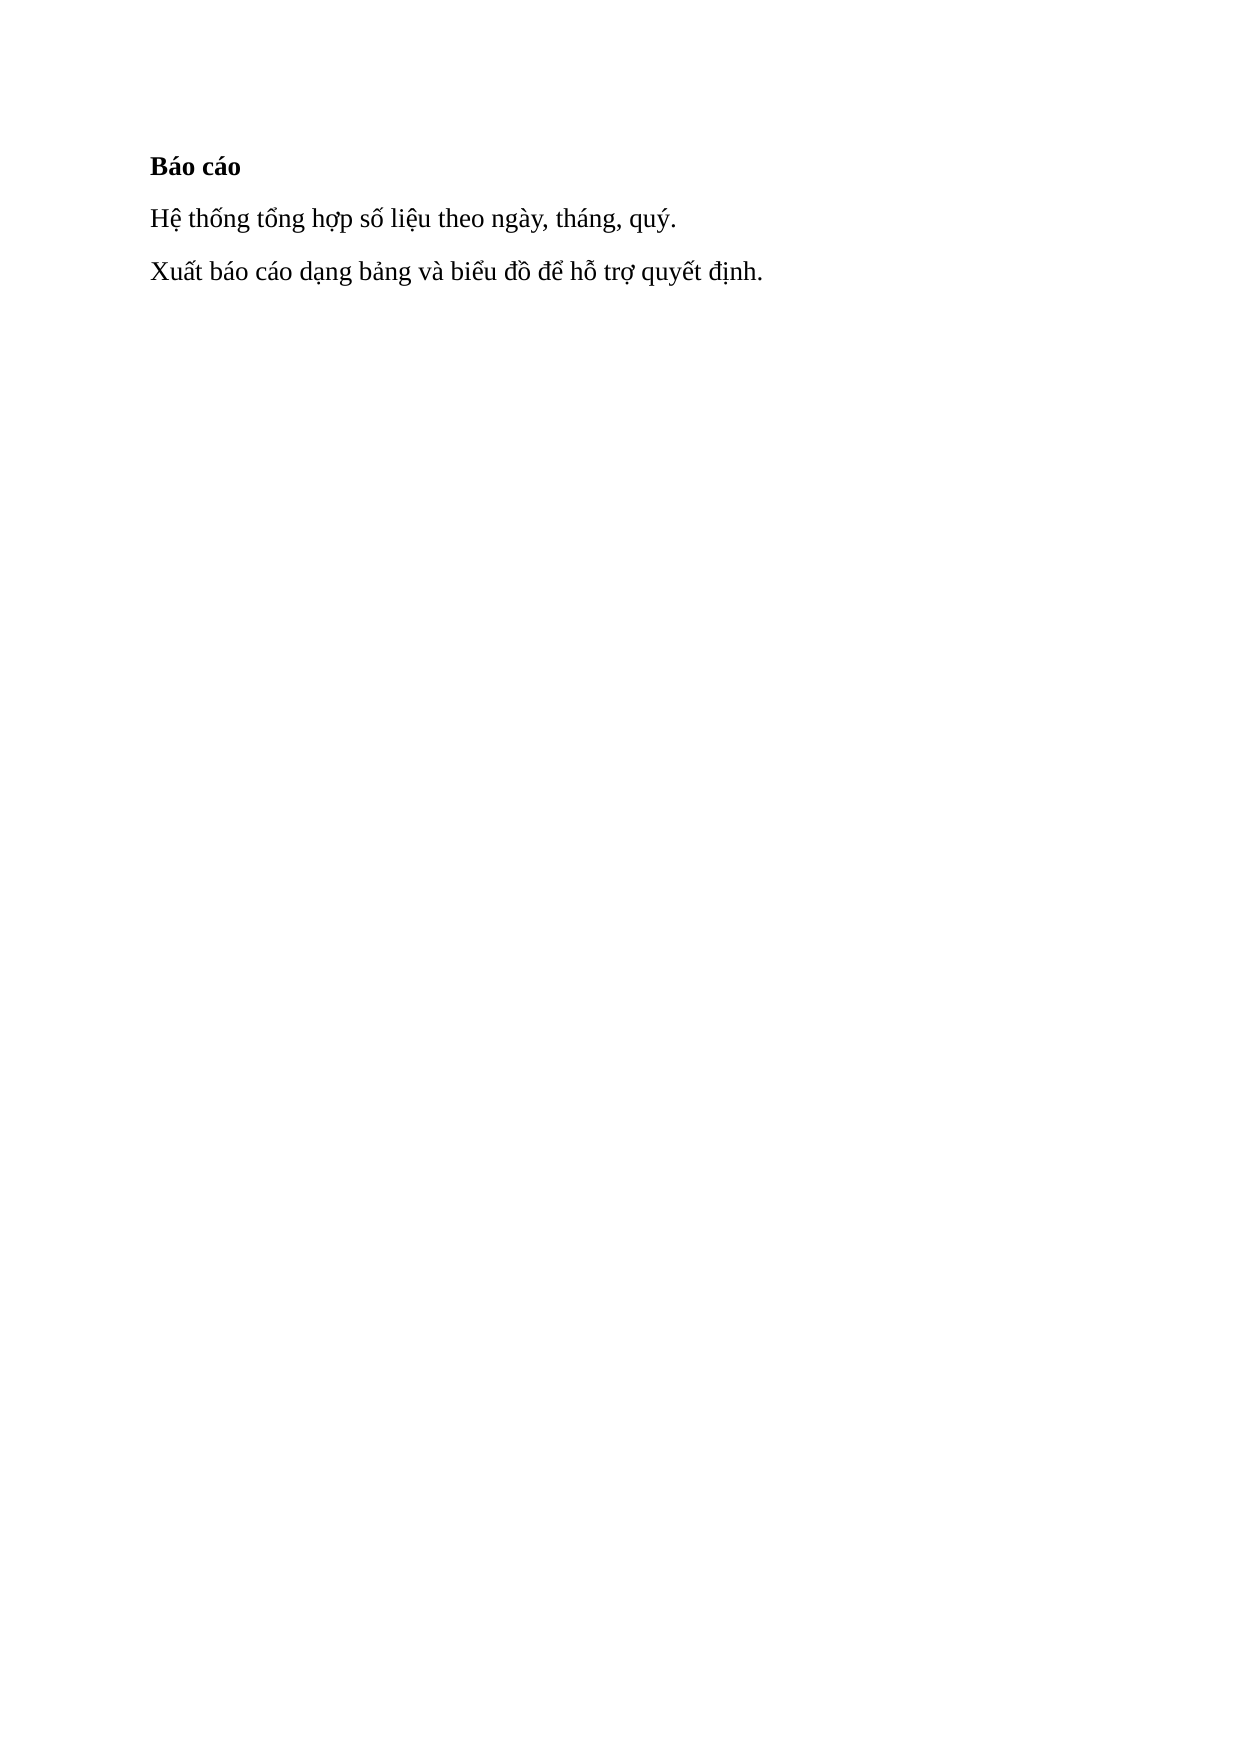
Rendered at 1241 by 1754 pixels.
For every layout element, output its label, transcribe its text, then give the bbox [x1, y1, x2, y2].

text Báo cáo [150, 150, 1090, 181]
text Hệ thống tổng hợp số liệu theo ngày, tháng, quý. [150, 202, 1090, 233]
text Xuất báo cáo dạng bảng và biểu đồ để hỗ trợ quyết định. [150, 255, 1090, 286]
